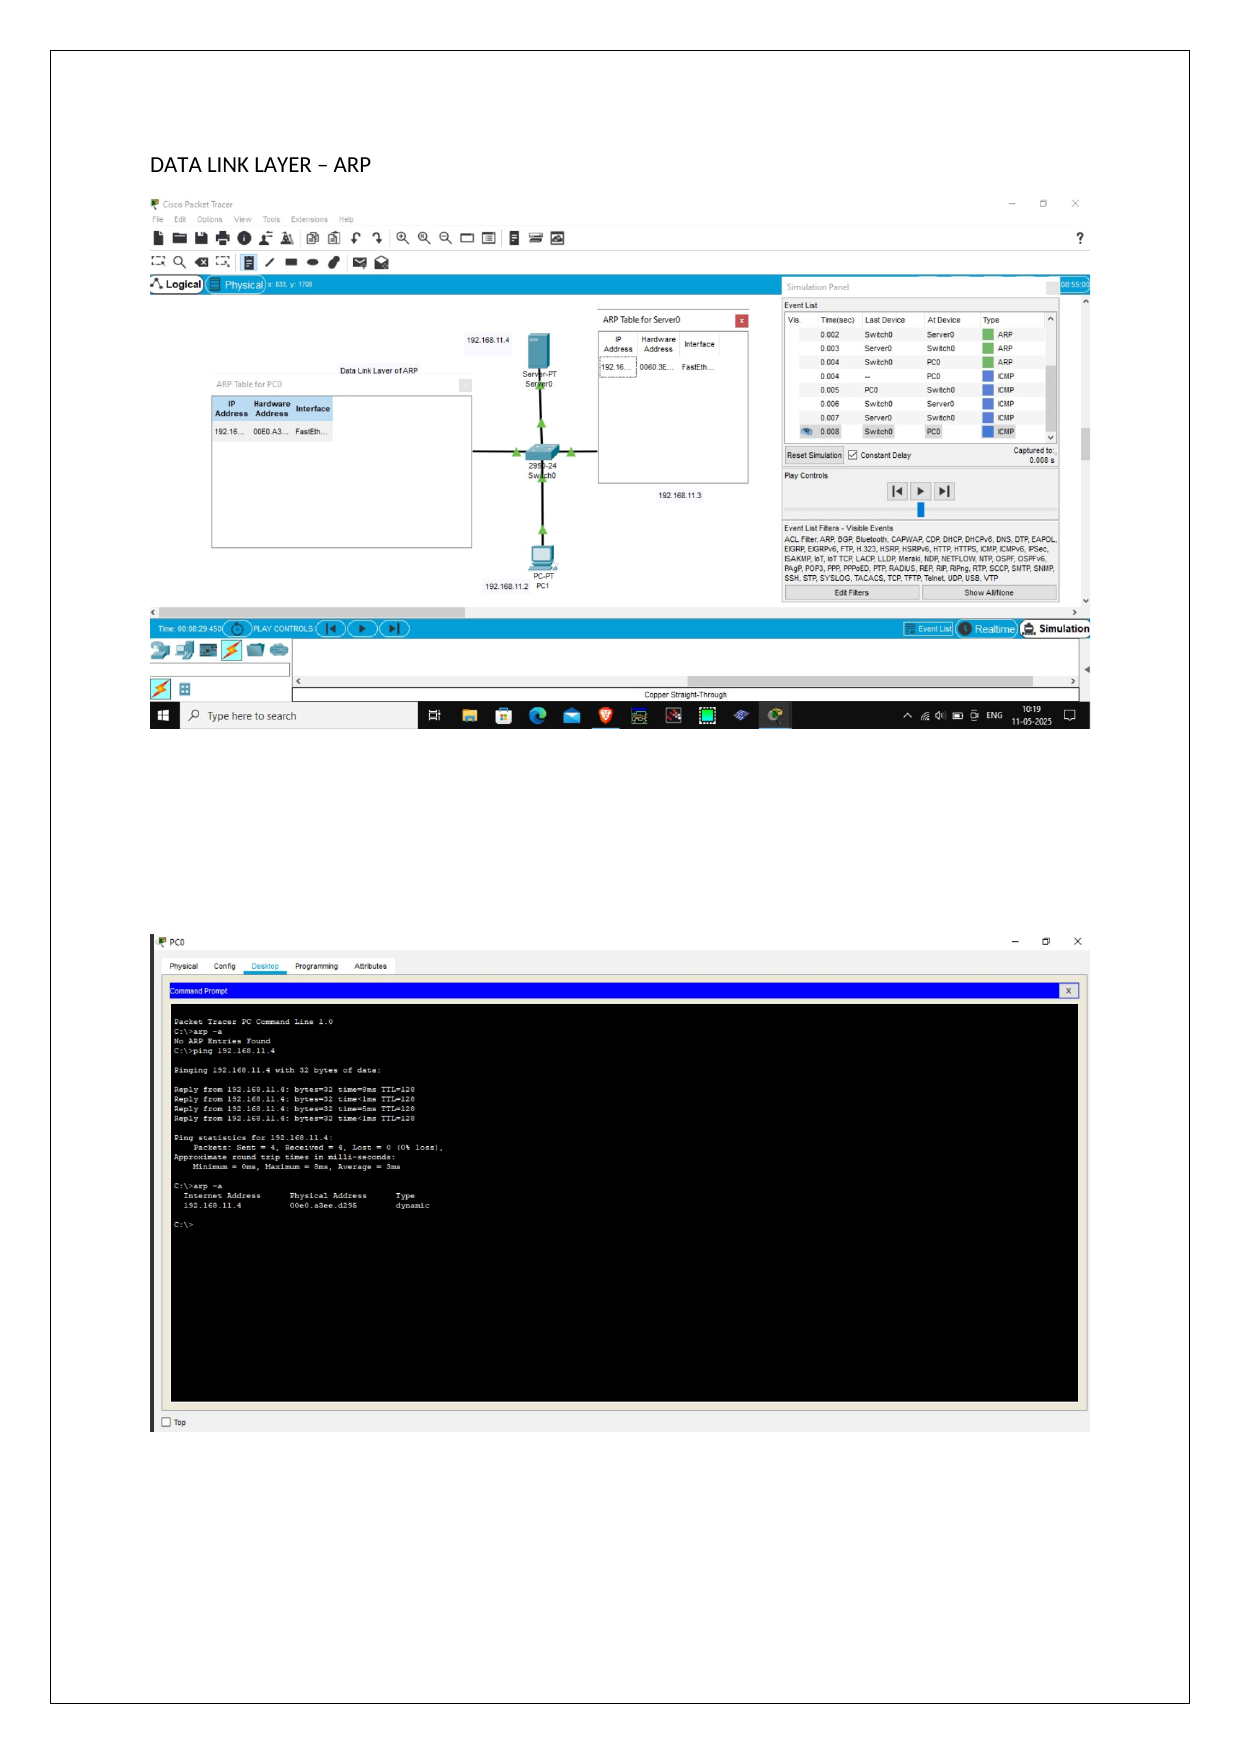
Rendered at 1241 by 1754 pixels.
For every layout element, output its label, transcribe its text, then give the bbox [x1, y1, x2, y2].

picture [1082, 279, 1091, 290]
picture [150, 934, 1091, 1432]
picture [280, 626, 307, 632]
picture [160, 626, 174, 631]
picture [924, 627, 937, 631]
picture [200, 626, 208, 632]
picture [179, 626, 187, 631]
picture [150, 196, 1091, 729]
text DATA LINK LAYER – ARP [150, 150, 1090, 178]
picture [945, 626, 952, 632]
picture [210, 626, 223, 631]
